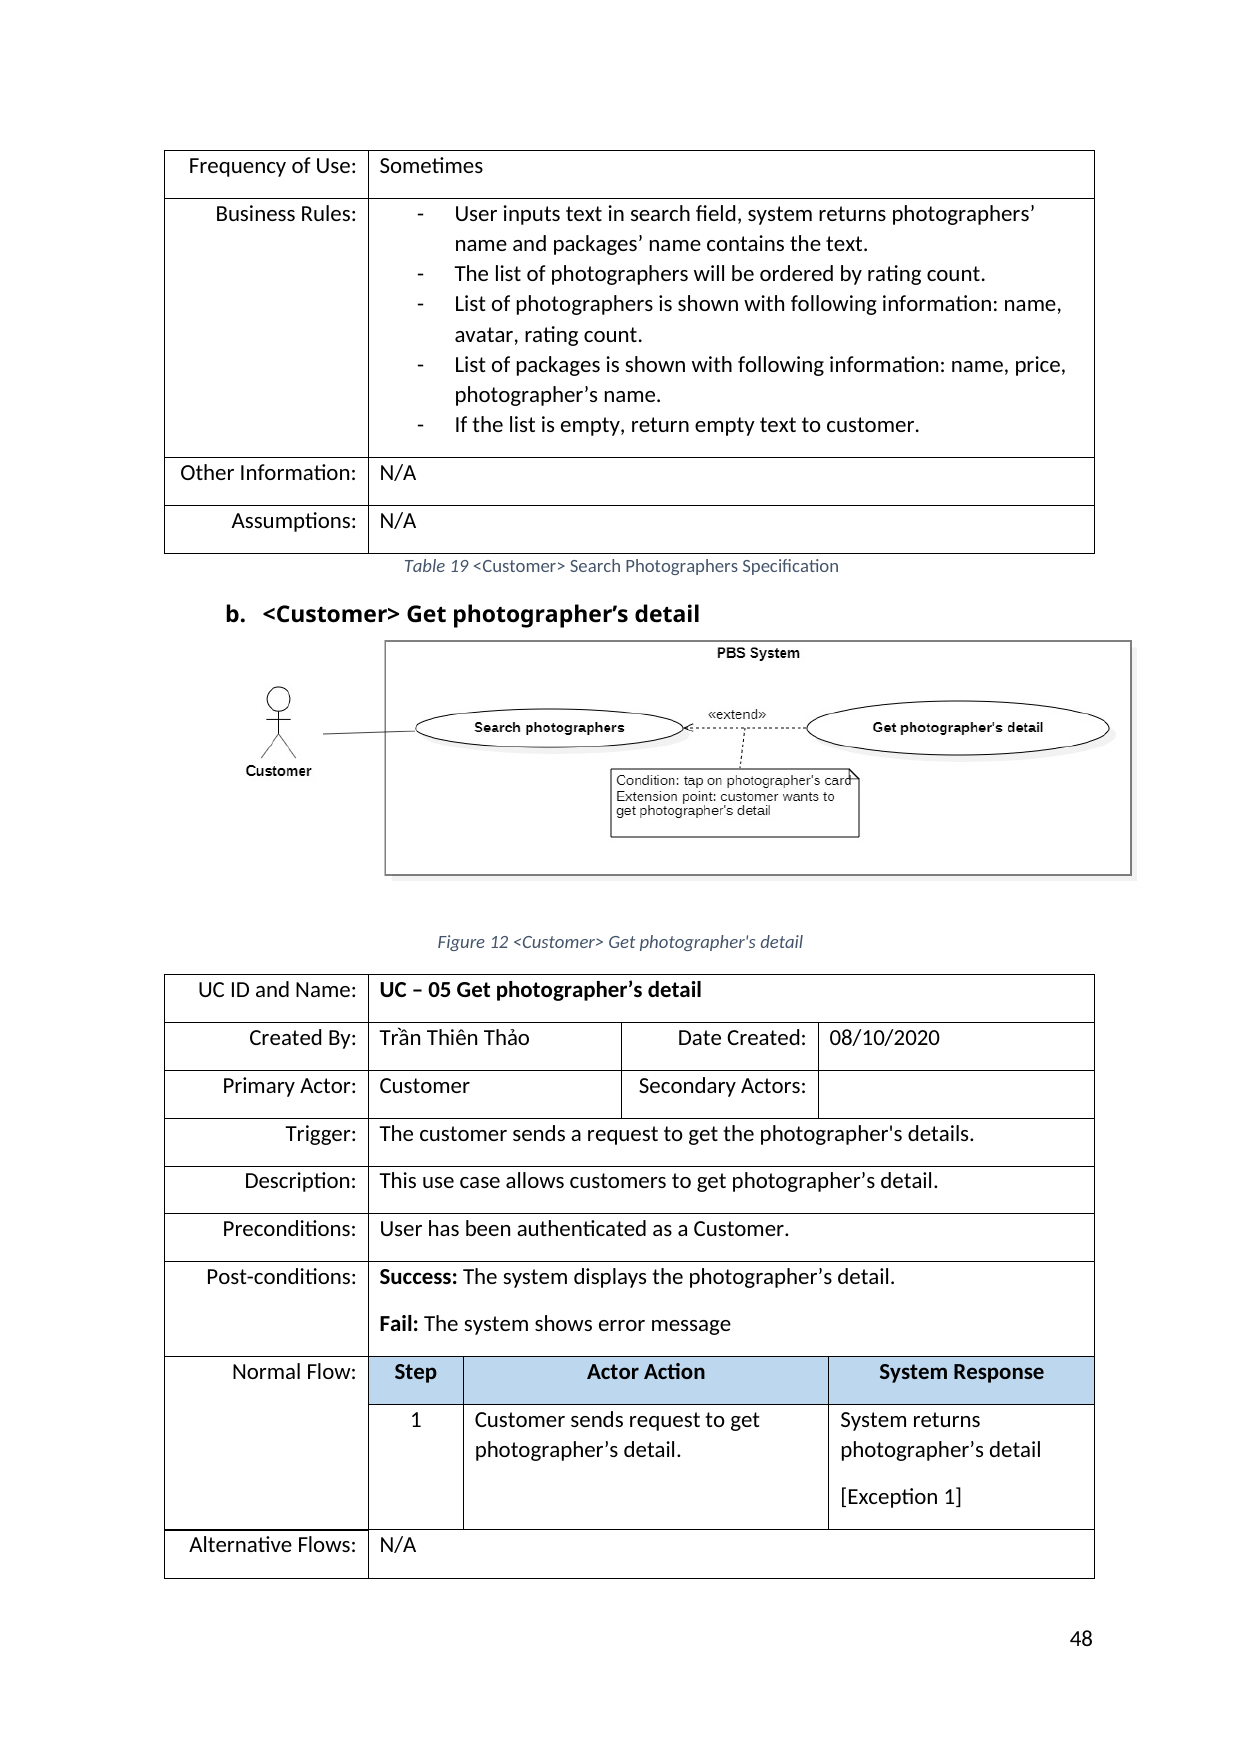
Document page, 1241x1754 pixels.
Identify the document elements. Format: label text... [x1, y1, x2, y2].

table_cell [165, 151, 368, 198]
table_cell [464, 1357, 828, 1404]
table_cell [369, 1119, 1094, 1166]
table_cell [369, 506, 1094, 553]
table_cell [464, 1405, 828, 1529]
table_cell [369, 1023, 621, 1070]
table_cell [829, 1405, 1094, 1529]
text Figure 12 <Customer> Get photographer's detail [150, 931, 1093, 953]
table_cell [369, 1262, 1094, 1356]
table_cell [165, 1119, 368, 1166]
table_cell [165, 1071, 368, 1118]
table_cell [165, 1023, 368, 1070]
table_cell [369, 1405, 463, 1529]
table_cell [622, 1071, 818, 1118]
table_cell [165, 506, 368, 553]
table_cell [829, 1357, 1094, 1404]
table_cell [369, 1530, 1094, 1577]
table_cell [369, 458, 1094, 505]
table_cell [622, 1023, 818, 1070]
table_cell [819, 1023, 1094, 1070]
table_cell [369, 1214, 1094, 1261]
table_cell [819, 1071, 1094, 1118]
picture [225, 631, 1168, 912]
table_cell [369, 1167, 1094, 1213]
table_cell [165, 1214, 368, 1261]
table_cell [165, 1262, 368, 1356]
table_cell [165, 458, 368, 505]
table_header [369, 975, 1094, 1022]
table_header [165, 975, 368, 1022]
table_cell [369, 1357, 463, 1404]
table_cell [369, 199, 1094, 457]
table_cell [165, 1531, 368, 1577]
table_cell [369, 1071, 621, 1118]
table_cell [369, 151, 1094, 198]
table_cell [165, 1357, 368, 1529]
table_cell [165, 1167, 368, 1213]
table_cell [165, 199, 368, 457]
subtitle <Customer> Get photographer’s detail [225, 597, 1093, 629]
